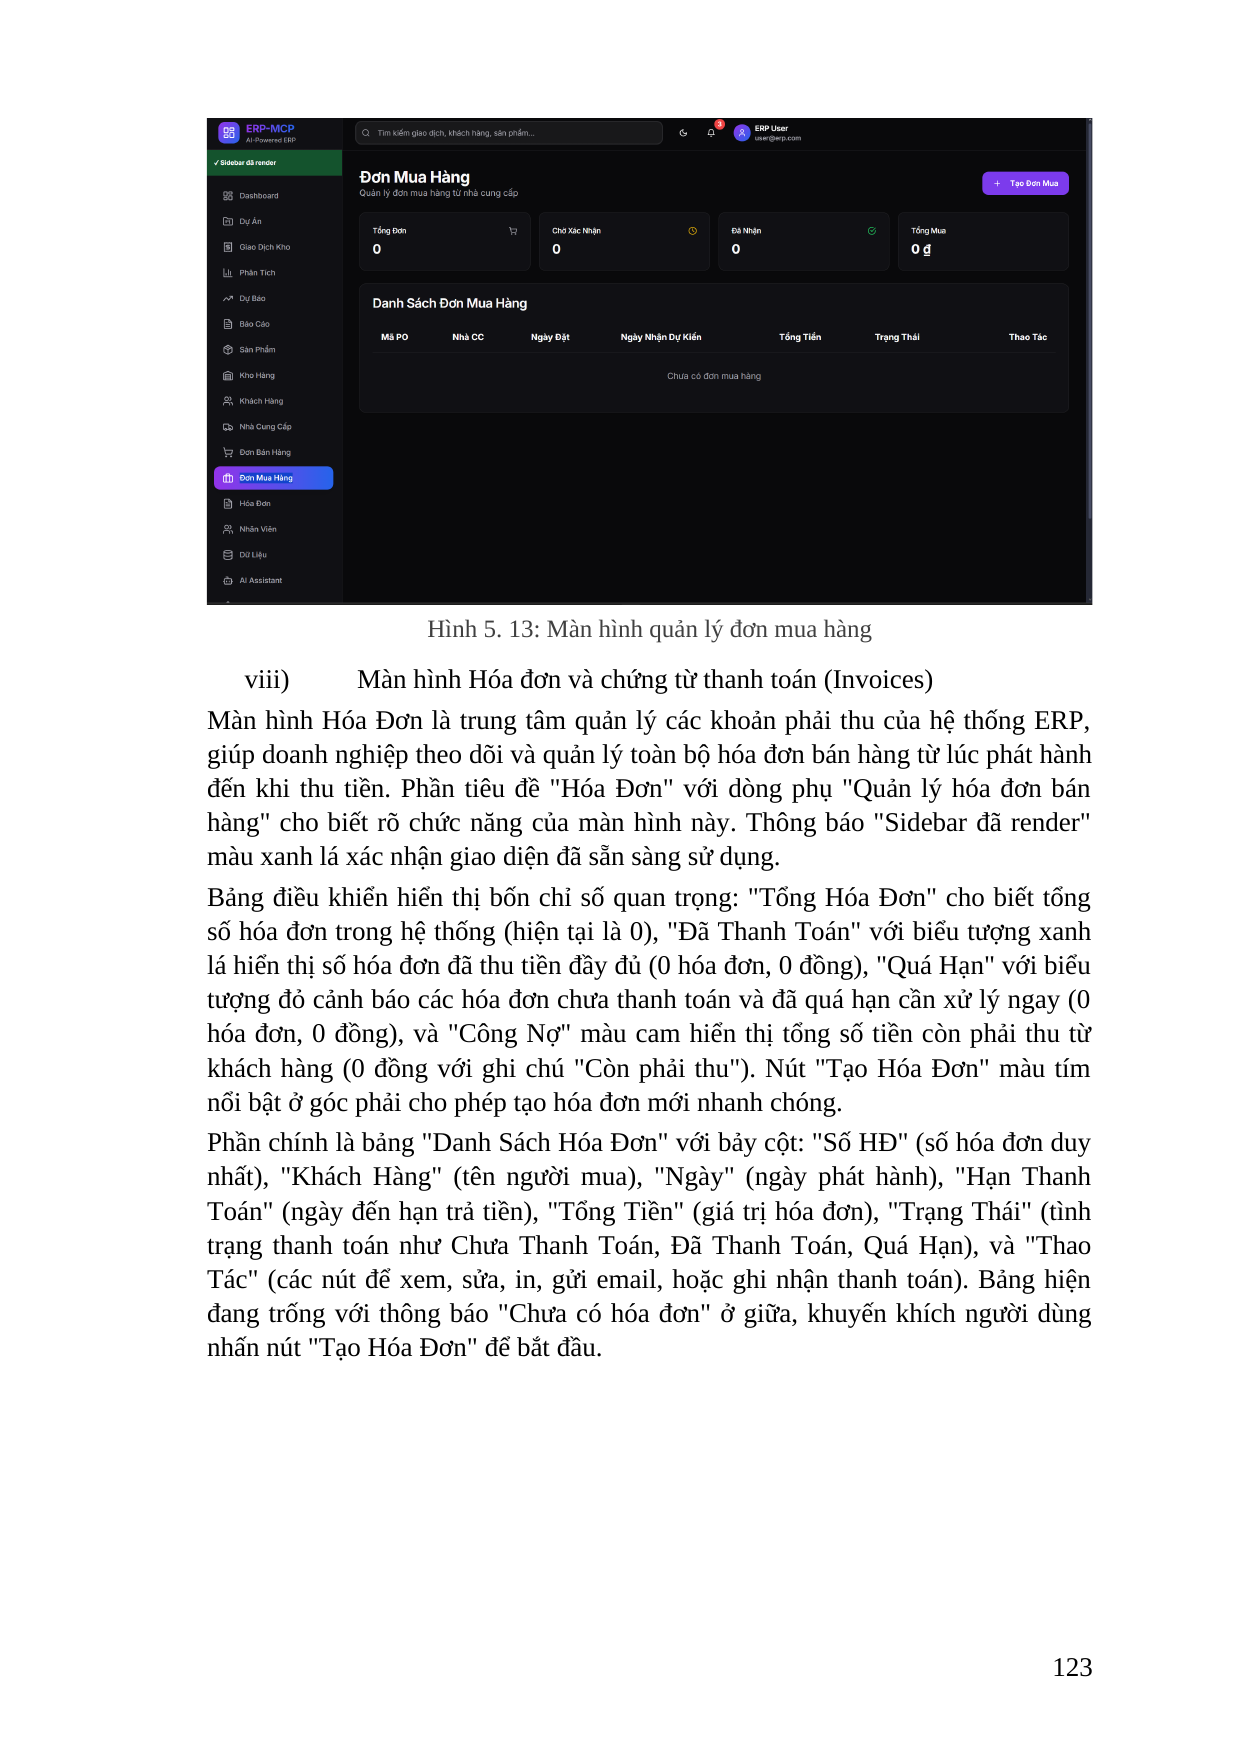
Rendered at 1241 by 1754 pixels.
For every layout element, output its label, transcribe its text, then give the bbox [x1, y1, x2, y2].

text Bảng điều khiển hiển thị bốn chỉ số quan trọng: "Tổng Hóa Đơn" cho biết tổng số hóa đơn trong hệ thống (hiện tại là 0), "Đã Thanh Toán" với biểu tượng xanh lá hiển thị số hóa đơn đã thu tiền đầy đủ (0 hóa đơn, 0 đồng), "Quá Hạn" với biểu tượng đỏ cảnh báo các hóa đơn chưa thanh toán và đã quá hạn cần xử lý ngay (0 hóa đơn, 0 đồng), và "Công Nợ" màu cam hiển thị tổng số tiền còn phải thu từ khách hàng (0 đồng với ghi chú "Còn phải thu"). Nút "Tạo Hóa Đơn" màu tím nổi bật ở góc phải cho phép tạo hóa đơn mới nhanh chóng. [207, 881, 1092, 1117]
list Màn hình Hóa đơn và chứng từ thanh toán (Invoices) [244, 663, 1092, 694]
picture [206, 118, 1093, 605]
text Màn hình Hóa Đơn là trung tâm quản lý các khoản phải thu của hệ thống ERP, giúp doanh nghiệp theo dõi và quản lý toàn bộ hóa đơn bán hàng từ lúc phát hành đến khi thu tiền. Phần tiêu đề "Hóa Đơn" với dòng phụ "Quản lý hóa đơn bán hàng" cho biết rõ chức năng của màn hình này. Thông báo "Sidebar đã render" màu xanh lá xác nhận giao diện đã sẵn sàng sử dụng. [207, 704, 1092, 872]
text Hình 5. 13: Màn hình quản lý đơn mua hàng [207, 614, 1092, 643]
text Phần chính là bảng "Danh Sách Hóa Đơn" với bảy cột: "Số HĐ" (số hóa đơn duy nhất), "Khách Hàng" (tên người mua), "Ngày" (ngày phát hành), "Hạn Thanh Toán" (ngày đến hạn trả tiền), "Tổng Tiền" (giá trị hóa đơn), "Trạng Thái" (tình trạng thanh toán như Chưa Thanh Toán, Đã Thanh Toán, Quá Hạn), và "Thao Tác" (các nút để xem, sửa, in, gửi email, hoặc ghi nhận thanh toán). Bảng hiện đang trống với thông báo "Chưa có hóa đơn" ở giữa, khuyến khích người dùng nhấn nút "Tạo Hóa Đơn" để bắt đầu. [207, 1126, 1092, 1362]
